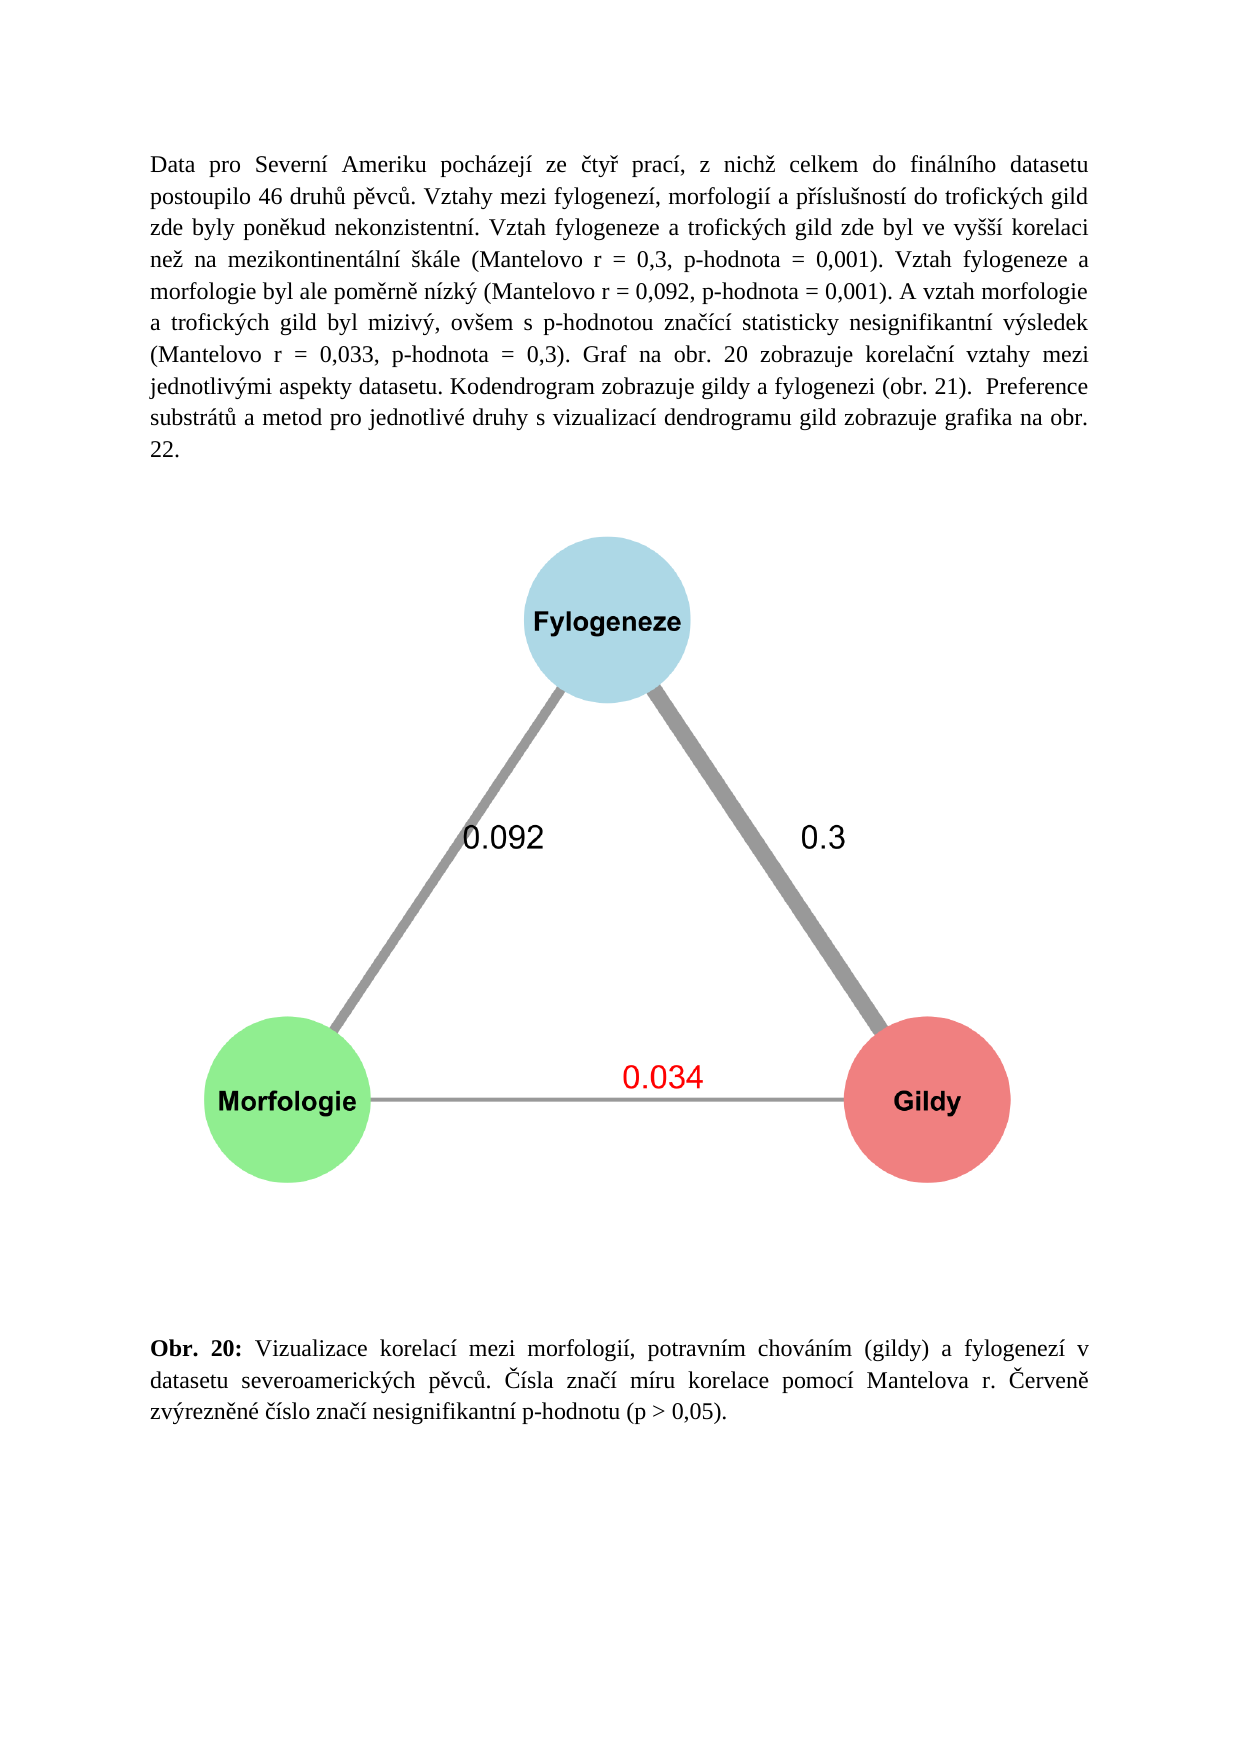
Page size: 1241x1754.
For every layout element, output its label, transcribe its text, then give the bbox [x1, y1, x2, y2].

text Data pro Severní Ameriku pocházejí ze čtyř prací, z nichž celkem do finálního datasetu postoupilo 46 druhů pěvců. Vztahy mezi fylogenezí, morfologií a příslušností do trofických gild zde byly poněkud nekonzistentní. Vztah fylogeneze a trofických gild zde byl ve vyšší korelaci než na mezikontinentální škále (Mantelovo r = 0,3, p-hodnota = 0,001). Vztah fylogeneze a morfologie byl ale poměrně nízký (Mantelovo r = 0,092, p-hodnota = 0,001). A vztah morfologie a trofických gild byl mizivý, ovšem s p-hodnotou značící statisticky nesignifikantní výsledek (Mantelovo r = 0,033, p-hodnota = 0,3). Graf na obr. 20 zobrazuje korelační vztahy mezi jednotlivými aspekty datasetu. Kodendrogram zobrazuje gildy a fylogenezi (obr. 21). Preference substrátů a metod pro jednotlivé druhy s vizualizací dendrogramu gild zobrazuje grafika na obr. 22. [150, 150, 1090, 463]
picture [123, 522, 1091, 1202]
text Obr. 20: Vizualizace korelací mezi morfologií, potravním chováním (gildy) a fylogenezí v datasetu severoamerických pěvců. Čísla značí míru korelace pomocí Mantelova r. Červeně zvýrezněné číslo značí nesignifikantní p-hodnotu (p > 0,05). [150, 1334, 1090, 1425]
